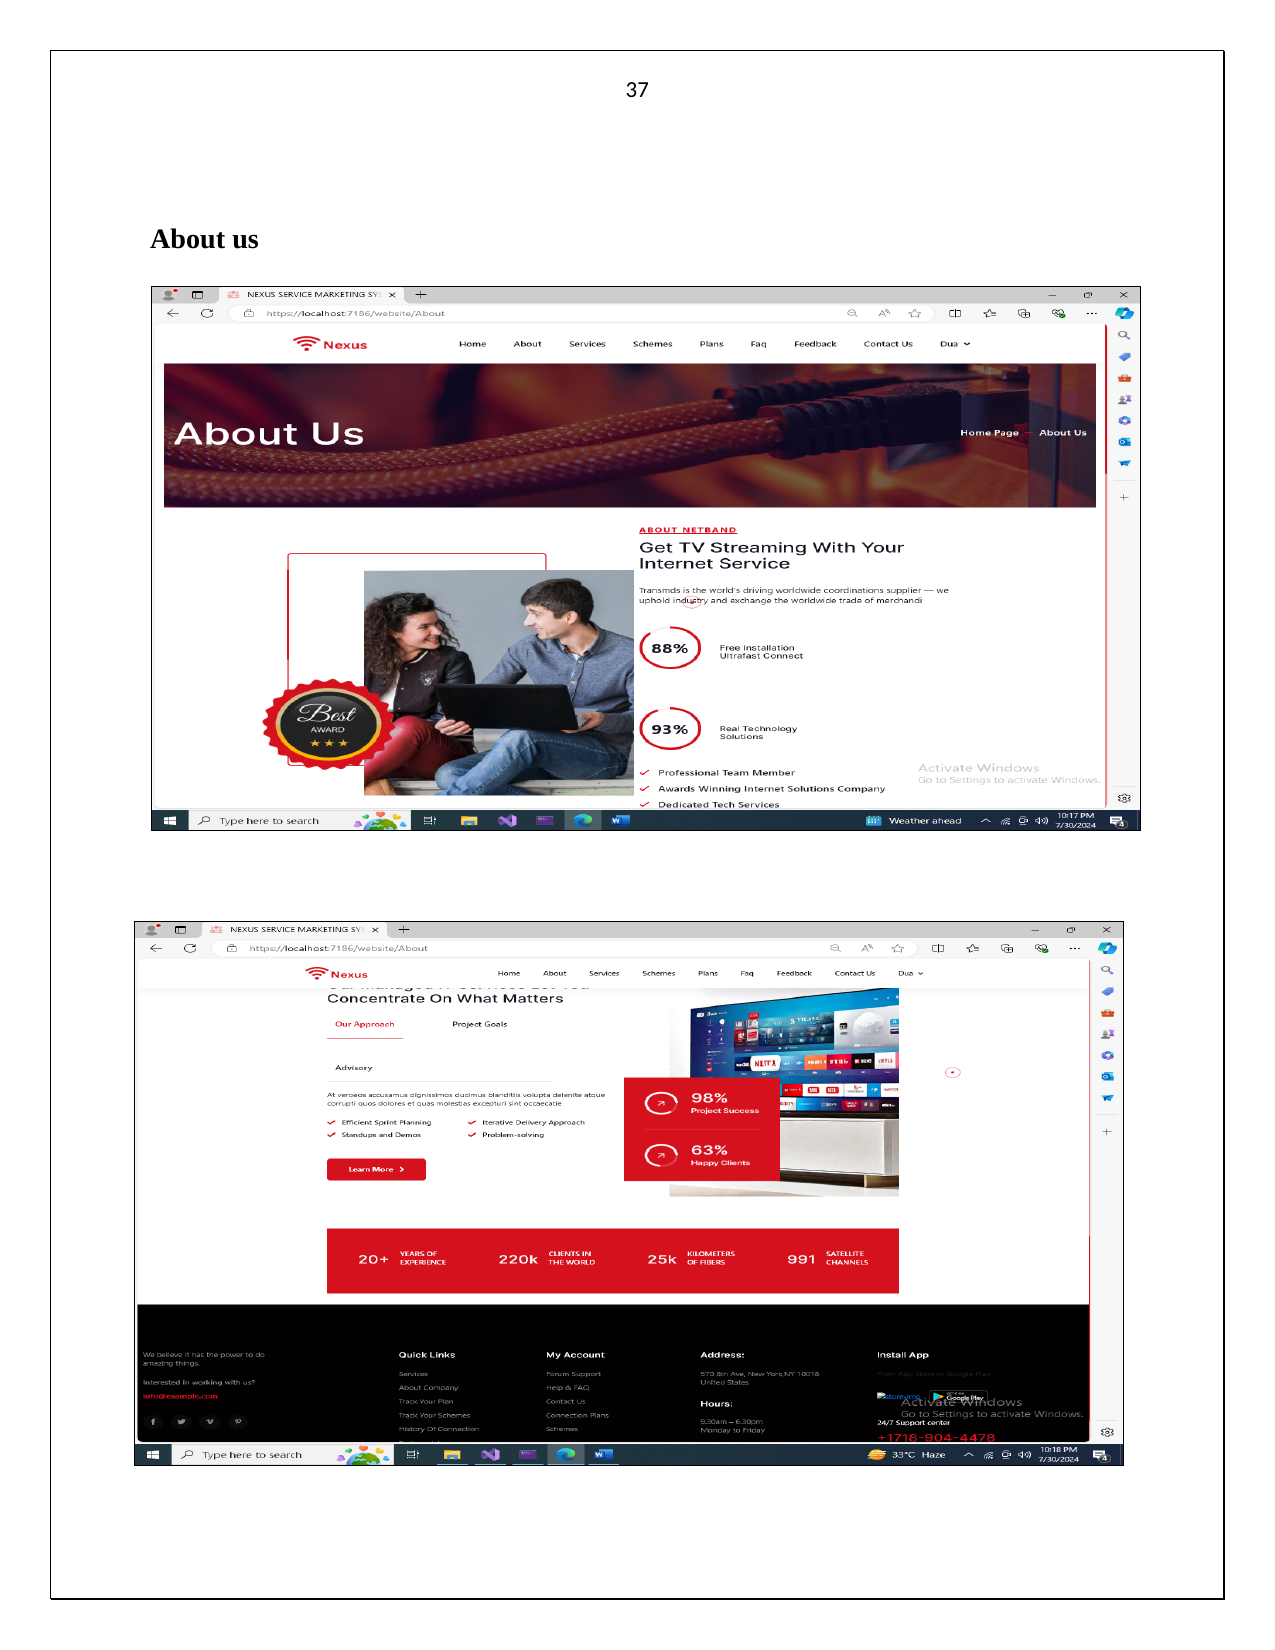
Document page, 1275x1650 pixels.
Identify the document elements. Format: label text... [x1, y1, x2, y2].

picture [135, 922, 1123, 1465]
subtitle About us [150, 222, 1124, 255]
picture [152, 287, 1140, 830]
